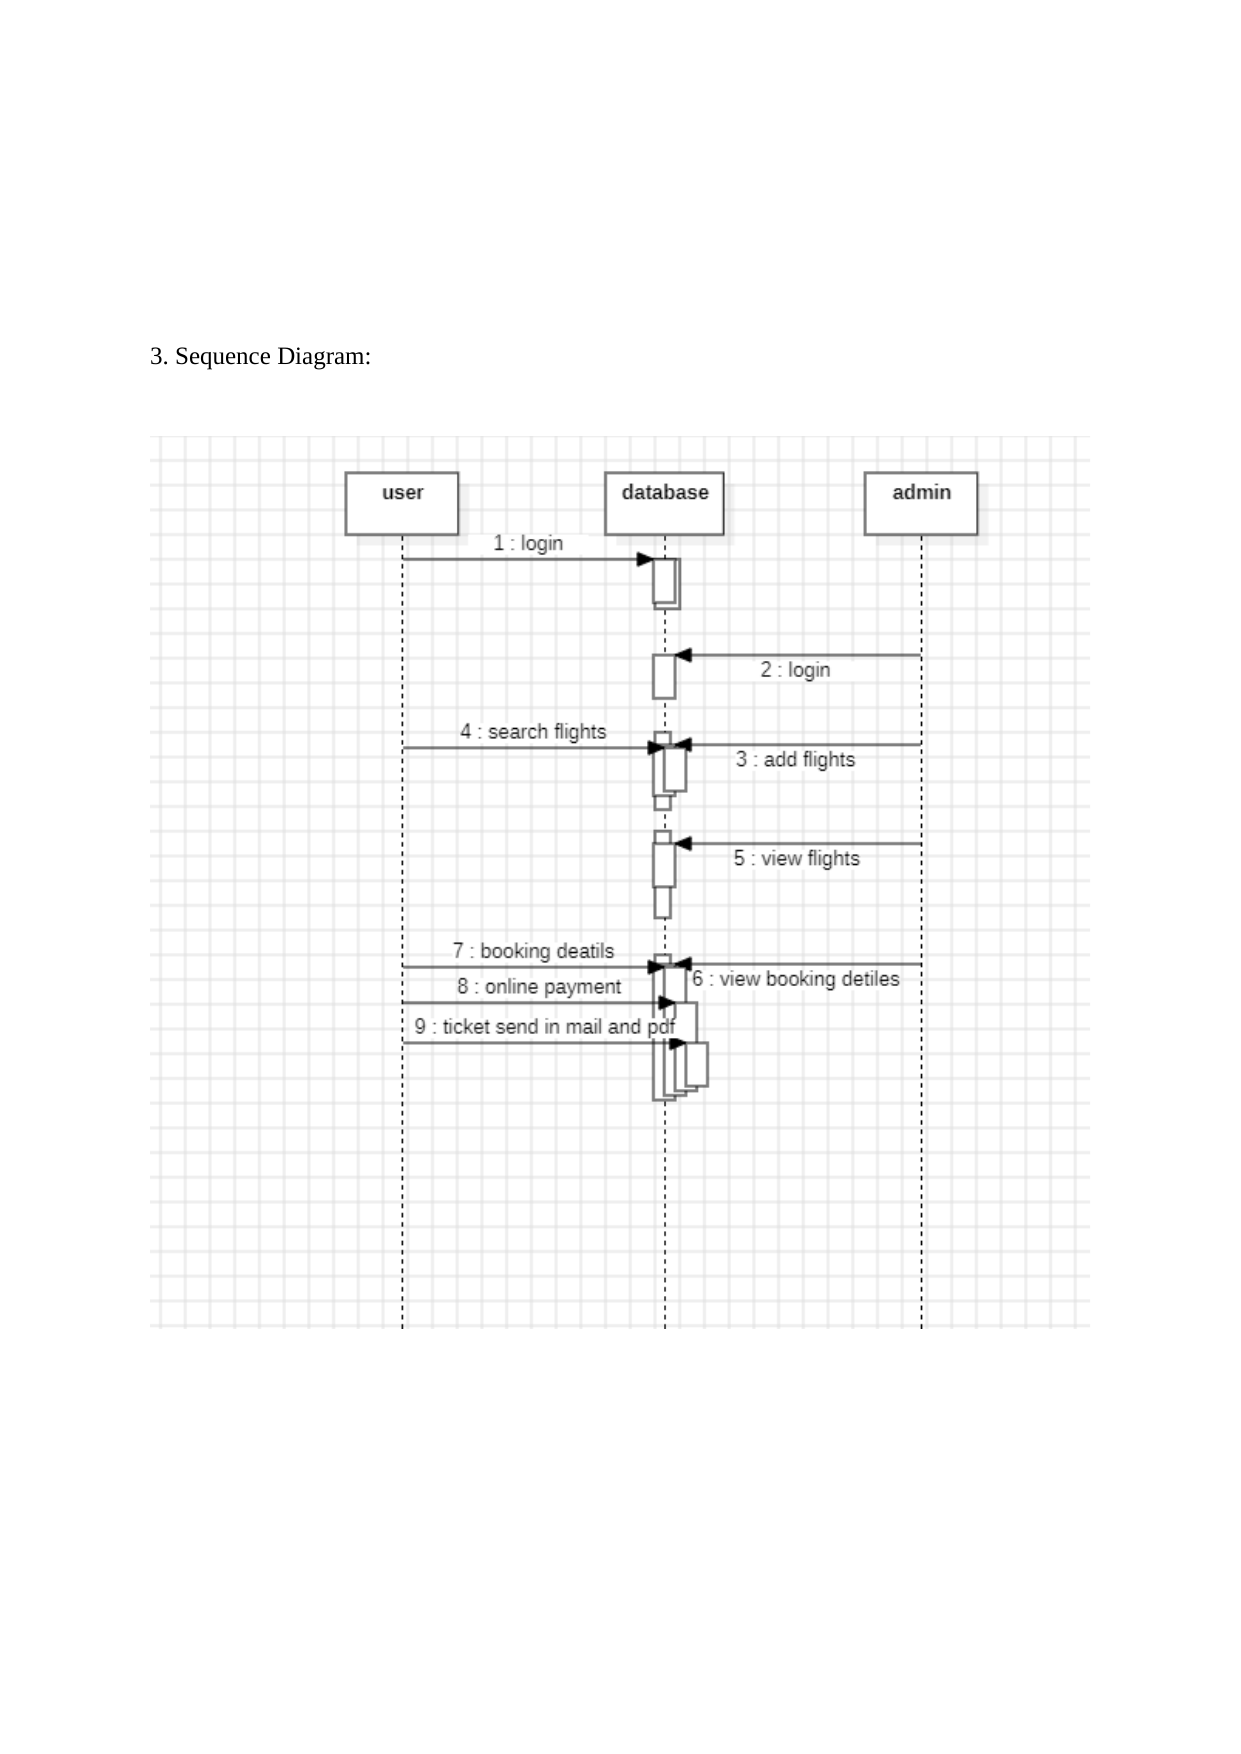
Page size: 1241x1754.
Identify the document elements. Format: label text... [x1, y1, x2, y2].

picture [150, 579, 1091, 1472]
text 3. Sequence Diagram: [150, 484, 1090, 513]
